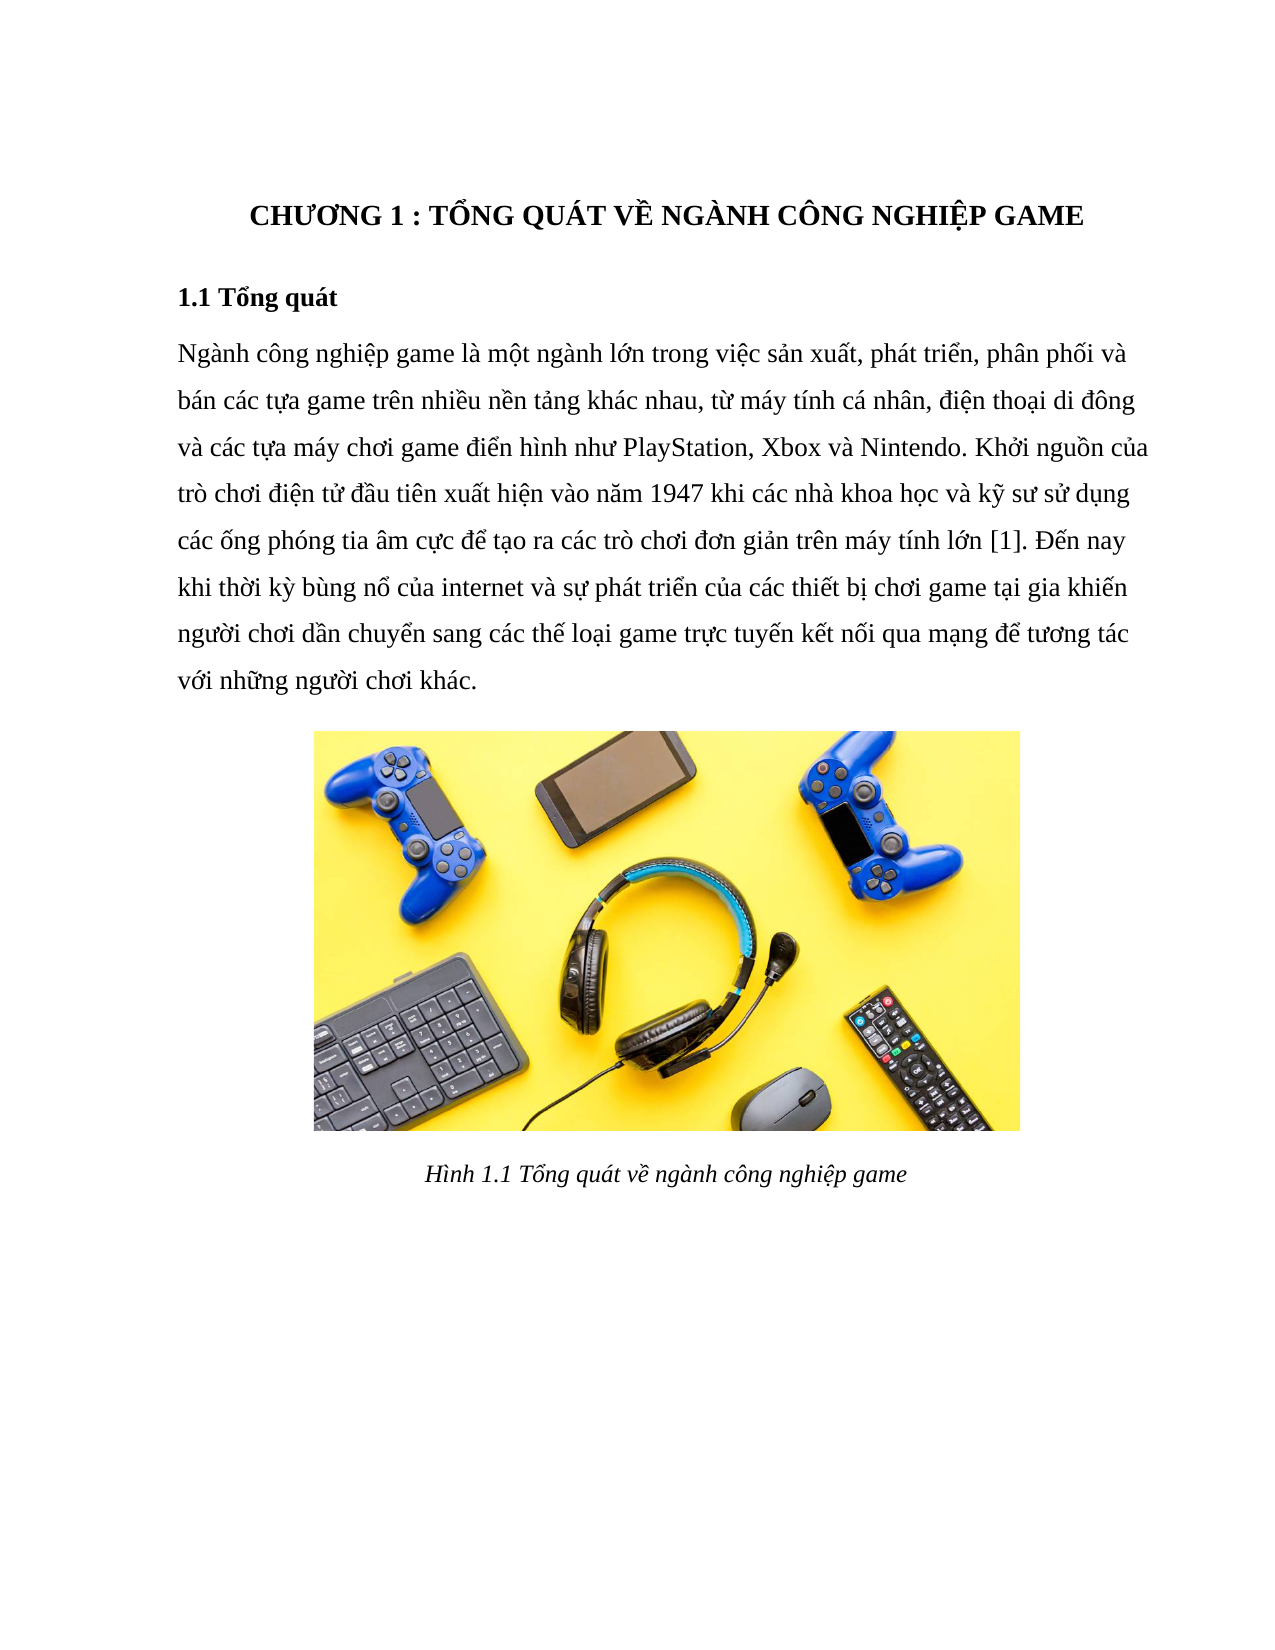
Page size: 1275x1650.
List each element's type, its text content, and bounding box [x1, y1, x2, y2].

text Ngành công nghiệp game là một ngành lớn trong việc sản xuất, phát triển, phân phối và bán các tựa game trên nhiều nền tảng khác nhau, từ máy tính cá nhân, điện thoại di đông và các tựa máy chơi game điển hình như PlayStation, Xbox và Nintendo. Khởi nguồn của trò chơi điện tử đầu tiên xuất hiện vào năm 1947 khi các nhà khoa học và kỹ sư sử dụng các ống phóng tia âm cực để tạo ra các trò chơi đơn giản trên máy tính lớn . Đến nay khi thời kỳ bùng nổ của internet và sự phát triển của các thiết bị chơi game tại gia khiến người chơi dần chuyển sang các thế loại game trực tuyến kết nối qua mạng để tương tác với những người chơi khác. [177, 337, 1157, 695]
subtitle : TỔNG QUÁT VỀ NGÀNH CÔNG NGHIỆP GAME [177, 198, 1157, 231]
subtitle Tổng quát [177, 281, 1157, 312]
picture [313, 731, 1021, 1131]
